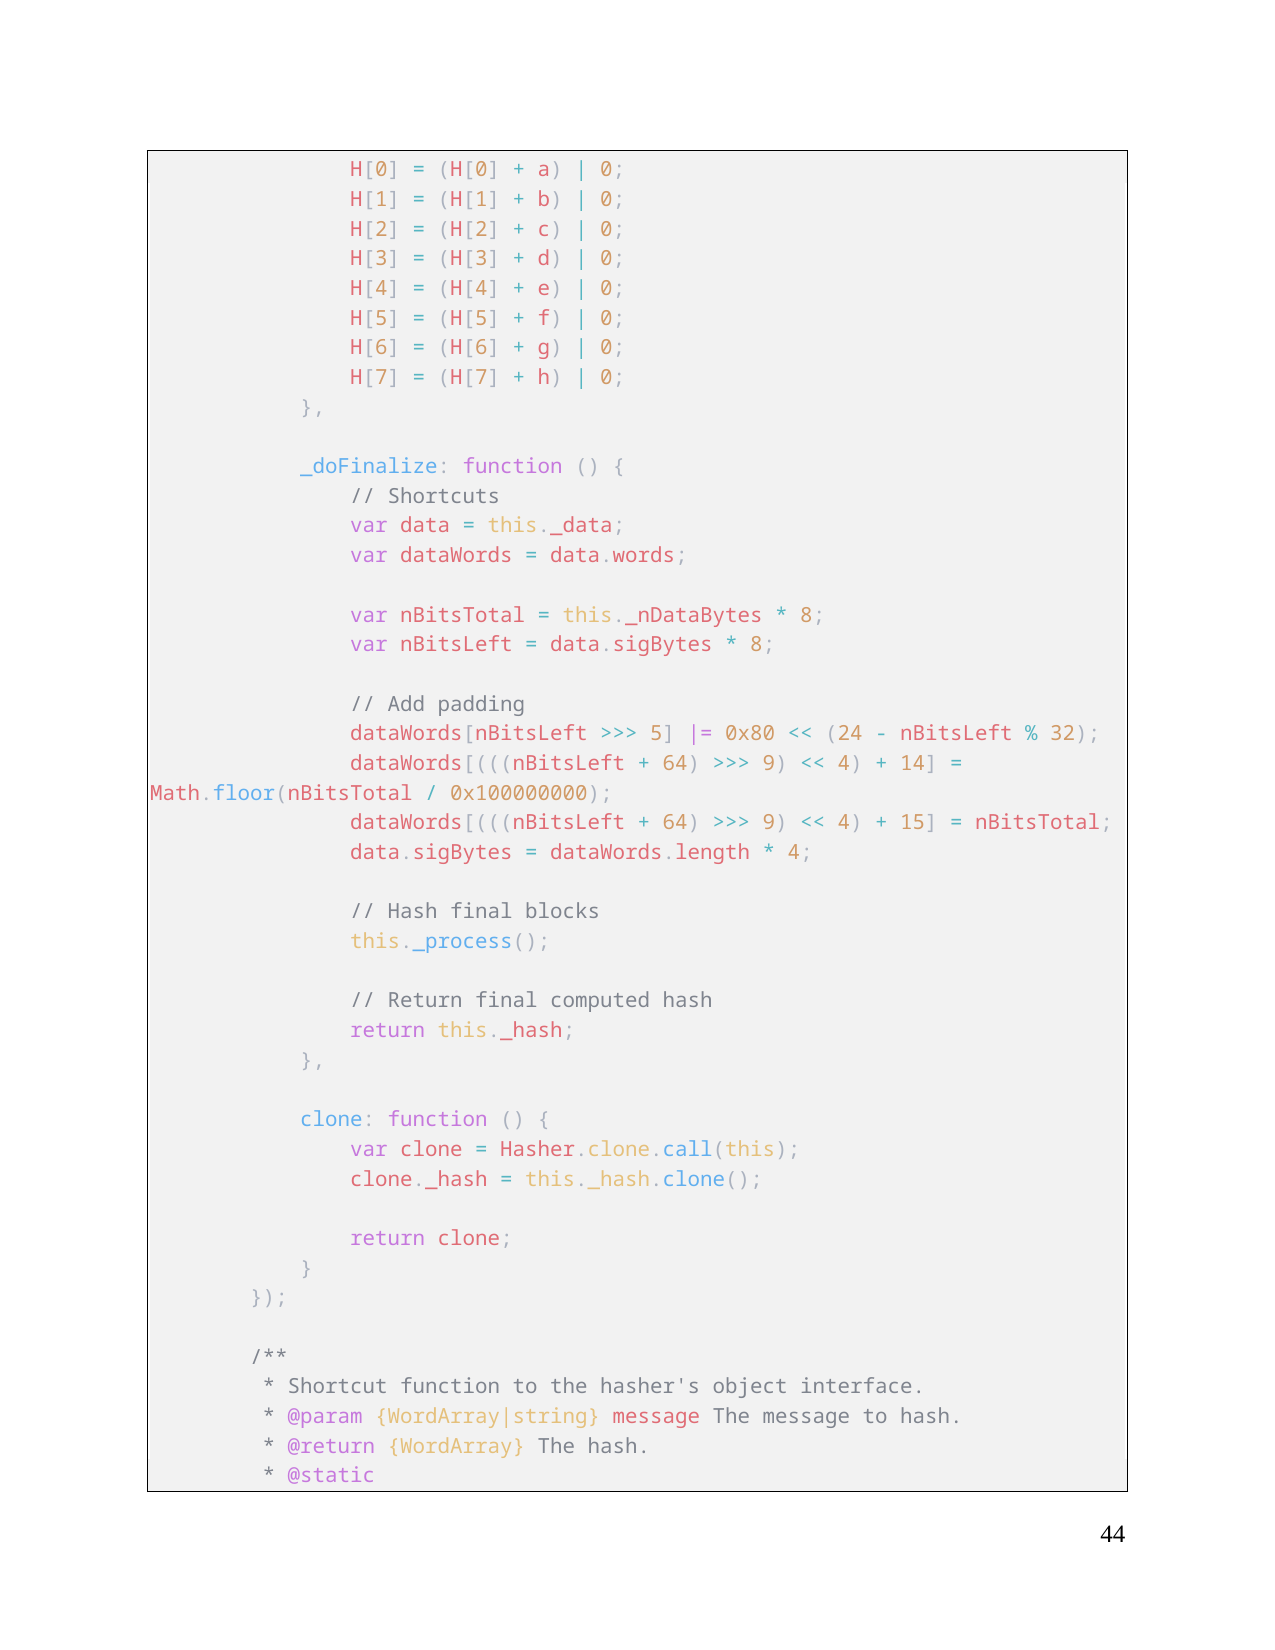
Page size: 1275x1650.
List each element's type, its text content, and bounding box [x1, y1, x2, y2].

text clone._hash = this._hash.clone(); [150, 1162, 1125, 1192]
text H[1] = (H[1] + b) | 0; [150, 183, 1125, 212]
text this._process(); [150, 925, 1125, 955]
text * Shortcut function to the hasher's object interface. [150, 1370, 1125, 1400]
text return this._hash; [150, 1014, 1125, 1044]
text // Hash final blocks [150, 895, 1125, 925]
text H[2] = (H[2] + c) | 0; [150, 212, 1125, 242]
text * @return {WordArray} The hash. [150, 1430, 1125, 1456]
text * @param {WordArray|string} message The message to hash. [150, 1400, 1125, 1430]
text // Add padding [150, 687, 1125, 717]
text _doFinalize: function () { [150, 450, 1125, 480]
text H[3] = (H[3] + d) | 0; [150, 242, 1125, 272]
text H[0] = (H[0] + a) | 0; [148, 151, 1127, 183]
text H[5] = (H[5] + f) | 0; [150, 302, 1125, 331]
text // Return final computed hash [150, 984, 1125, 1014]
text // Shortcuts [150, 480, 1125, 509]
text dataWords[nBitsLeft >>> 5] |= 0x80 << (24 - nBitsLeft % 32); [150, 717, 1125, 747]
text } [150, 1252, 1125, 1281]
text return clone; [150, 1222, 1125, 1252]
text dataWords[(((nBitsLeft + 64) >>> 9) << 4) + 15] = nBitsTotal; [150, 806, 1125, 836]
text var dataWords = data.words; [150, 539, 1125, 569]
text H[4] = (H[4] + e) | 0; [150, 272, 1125, 302]
text }, [150, 391, 1125, 420]
text }, [150, 1044, 1125, 1073]
text H[7] = (H[7] + h) | 0; [150, 361, 1125, 391]
text var nBitsLeft = data.sigBytes * 8; [150, 628, 1125, 658]
text var nBitsTotal = this._nDataBytes * 8; [150, 598, 1125, 628]
text clone: function () { [150, 1103, 1125, 1133]
text data.sigBytes = dataWords.length * 4; [150, 836, 1125, 866]
text }); [150, 1281, 1125, 1311]
text var clone = Hasher.clone.call(this); [150, 1133, 1125, 1162]
text * @static [148, 1456, 1127, 1491]
text var data = this._data; [150, 509, 1125, 539]
text H[6] = (H[6] + g) | 0; [150, 331, 1125, 361]
text dataWords[(((nBitsLeft + 64) >>> 9) << 4) + 14] = Math.floor(nBitsTotal / 0x100000000); [150, 747, 1125, 806]
text /** [150, 1341, 1125, 1370]
